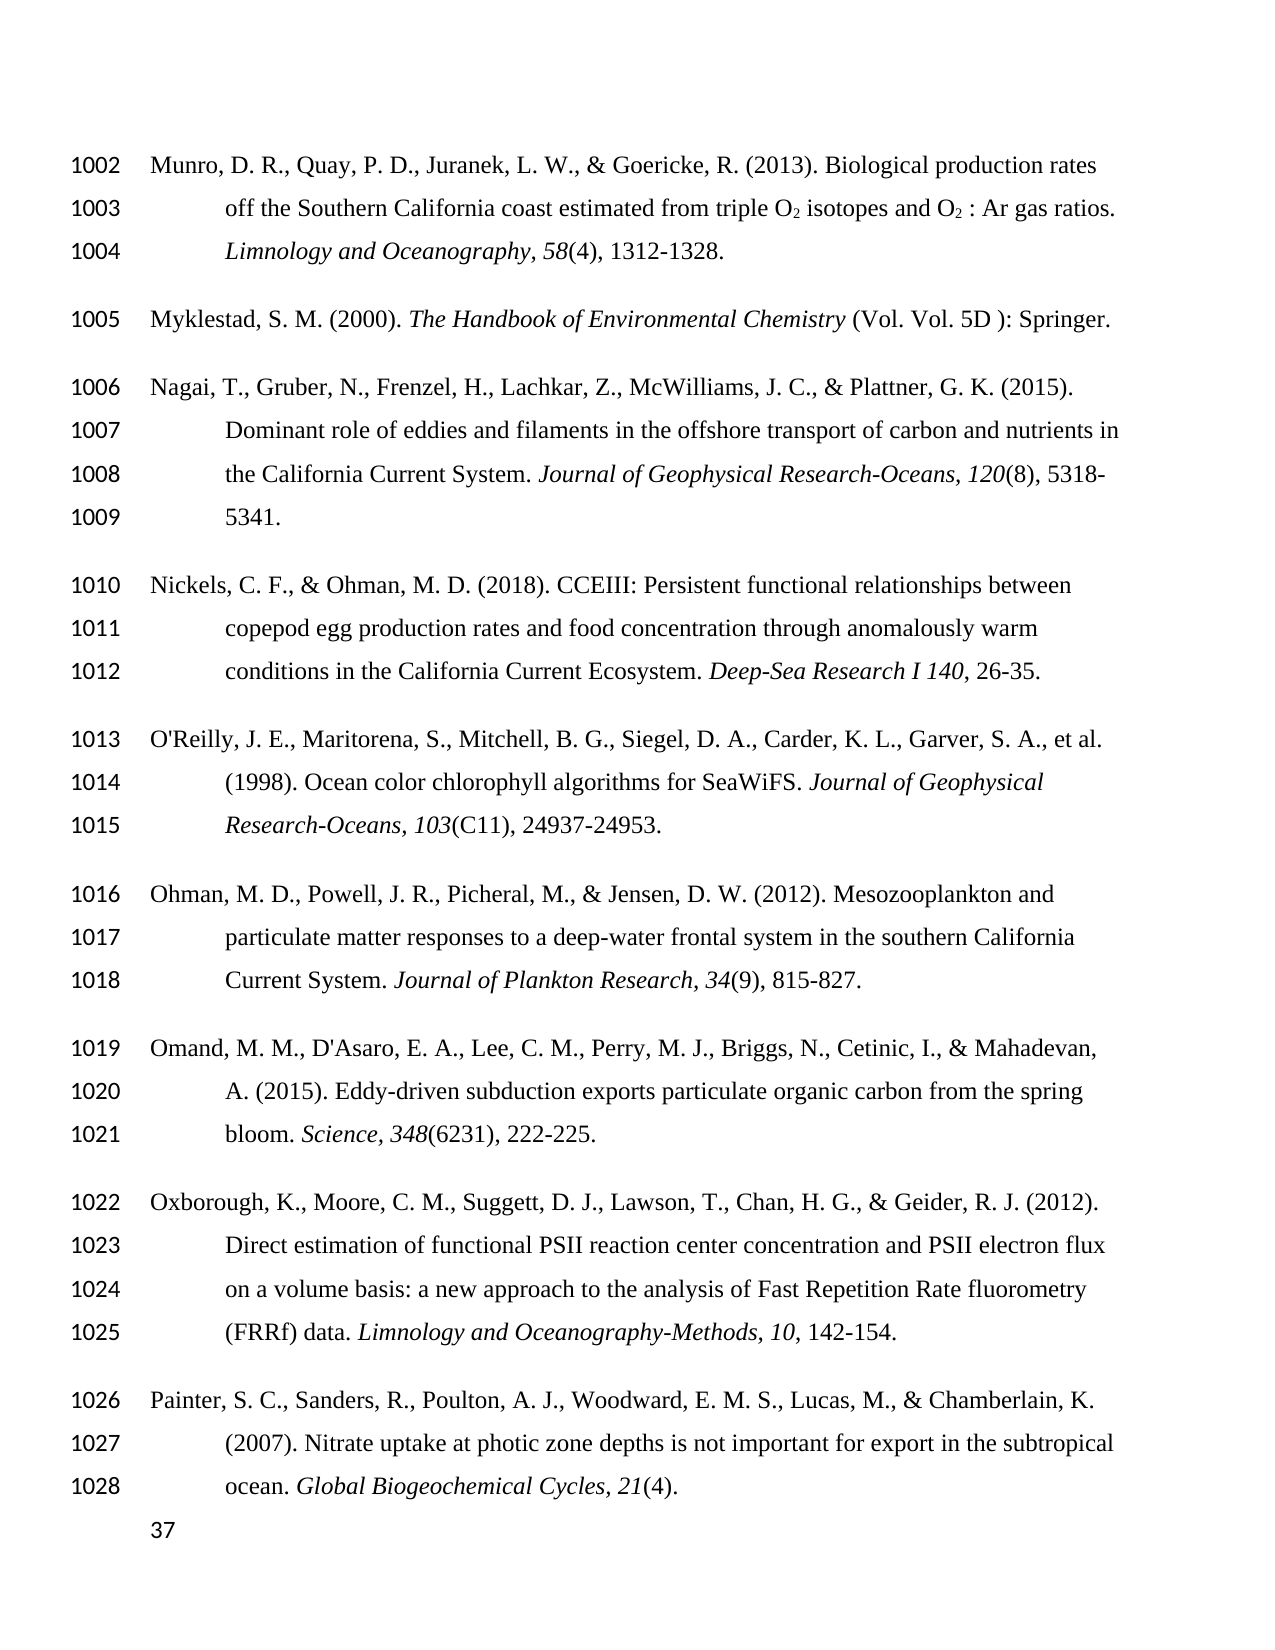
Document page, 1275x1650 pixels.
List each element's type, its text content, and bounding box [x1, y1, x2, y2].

text Omand, M. M., D'Asaro, E. A., Lee, C. M., Perry, M. J., Briggs, N., Cetinic, I., & Mahadevan, A. (2015). Eddy-driven subduction exports particulate organic carbon from the spring bloom. Science, 348(6231), 222-225. [150, 1033, 1125, 1148]
text Oxborough, K., Moore, C. M., Suggett, D. J., Lawson, T., Chan, H. G., & Geider, R. J. (2012). Direct estimation of functional PSII reaction center concentration and PSII electron flux on a volume basis: a new approach to the analysis of Fast Repetition Rate fluorometry (FRRf) data. Limnology and Oceanography-Methods, 10, 142-154. [150, 1187, 1125, 1346]
text Nagai, T., Gruber, N., Frenzel, H., Lachkar, Z., McWilliams, J. C., & Plattner, G. K. (2015). Dominant role of eddies and filaments in the offshore transport of carbon and nutrients in the California Current System. Journal of Geophysical Research-Oceans, 120(8), 5318-5341. [150, 372, 1125, 531]
text Painter, S. C., Sanders, R., Poulton, A. J., Woodward, E. M. S., Lucas, M., & Chamberlain, K. (2007). Nitrate uptake at photic zone depths is not important for export in the subtropical ocean. Global Biogeochemical Cycles, 21(4). [150, 1385, 1125, 1500]
text Myklestad, S. M. (2000). The Handbook of Environmental Chemistry (Vol. Vol. 5D ): Springer. [150, 304, 1125, 333]
text Munro, D. R., Quay, P. D., Juranek, L. W., & Goericke, R. (2013). Biological production rates off the Southern California coast estimated from triple O2 isotopes and O2 : Ar gas ratios. Limnology and Oceanography, 58(4), 1312-1328. [150, 150, 1125, 265]
text O'Reilly, J. E., Maritorena, S., Mitchell, B. G., Siegel, D. A., Carder, K. L., Garver, S. A., et al. (1998). Ocean color chlorophyll algorithms for SeaWiFS. Journal of Geophysical Research-Oceans, 103(C11), 24937-24953. [150, 724, 1125, 839]
text Ohman, M. D., Powell, J. R., Picheral, M., & Jensen, D. W. (2012). Mesozooplankton and particulate matter responses to a deep-water frontal system in the southern California Current System. Journal of Plankton Research, 34(9), 815-827. [150, 879, 1125, 994]
text Nickels, C. F., & Ohman, M. D. (2018). CCEIII: Persistent functional relationships between copepod egg production rates and food concentration through anomalously warm conditions in the California Current Ecosystem. Deep-Sea Research I 140, 26-35. [150, 570, 1125, 685]
